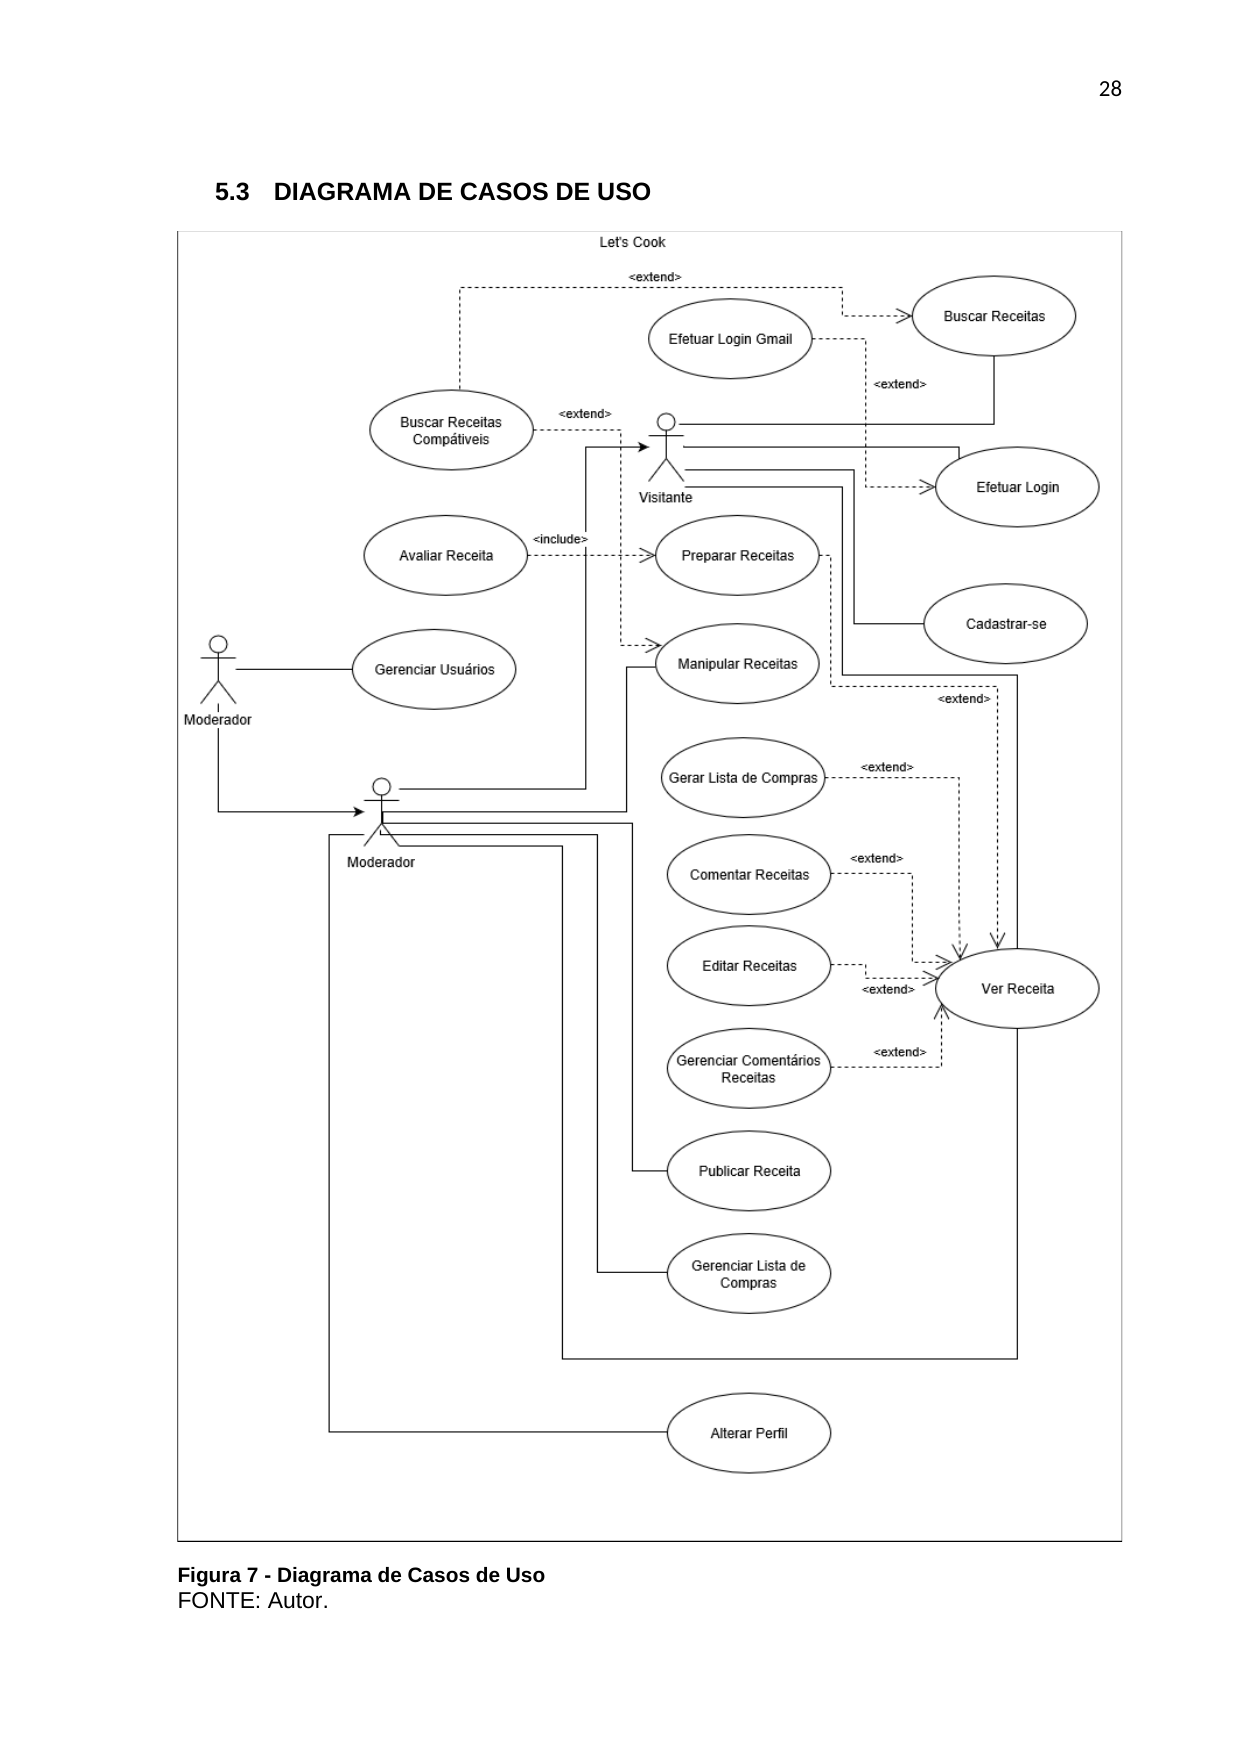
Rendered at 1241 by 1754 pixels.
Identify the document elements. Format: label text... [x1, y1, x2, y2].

subtitle DIAGRAMA DE CASOS DE USO [215, 177, 1122, 206]
picture [177, 231, 1123, 1542]
text FONTE: Autor. [177, 1587, 1122, 1613]
text Figura - Diagrama de Casos de Uso [177, 1563, 1122, 1587]
